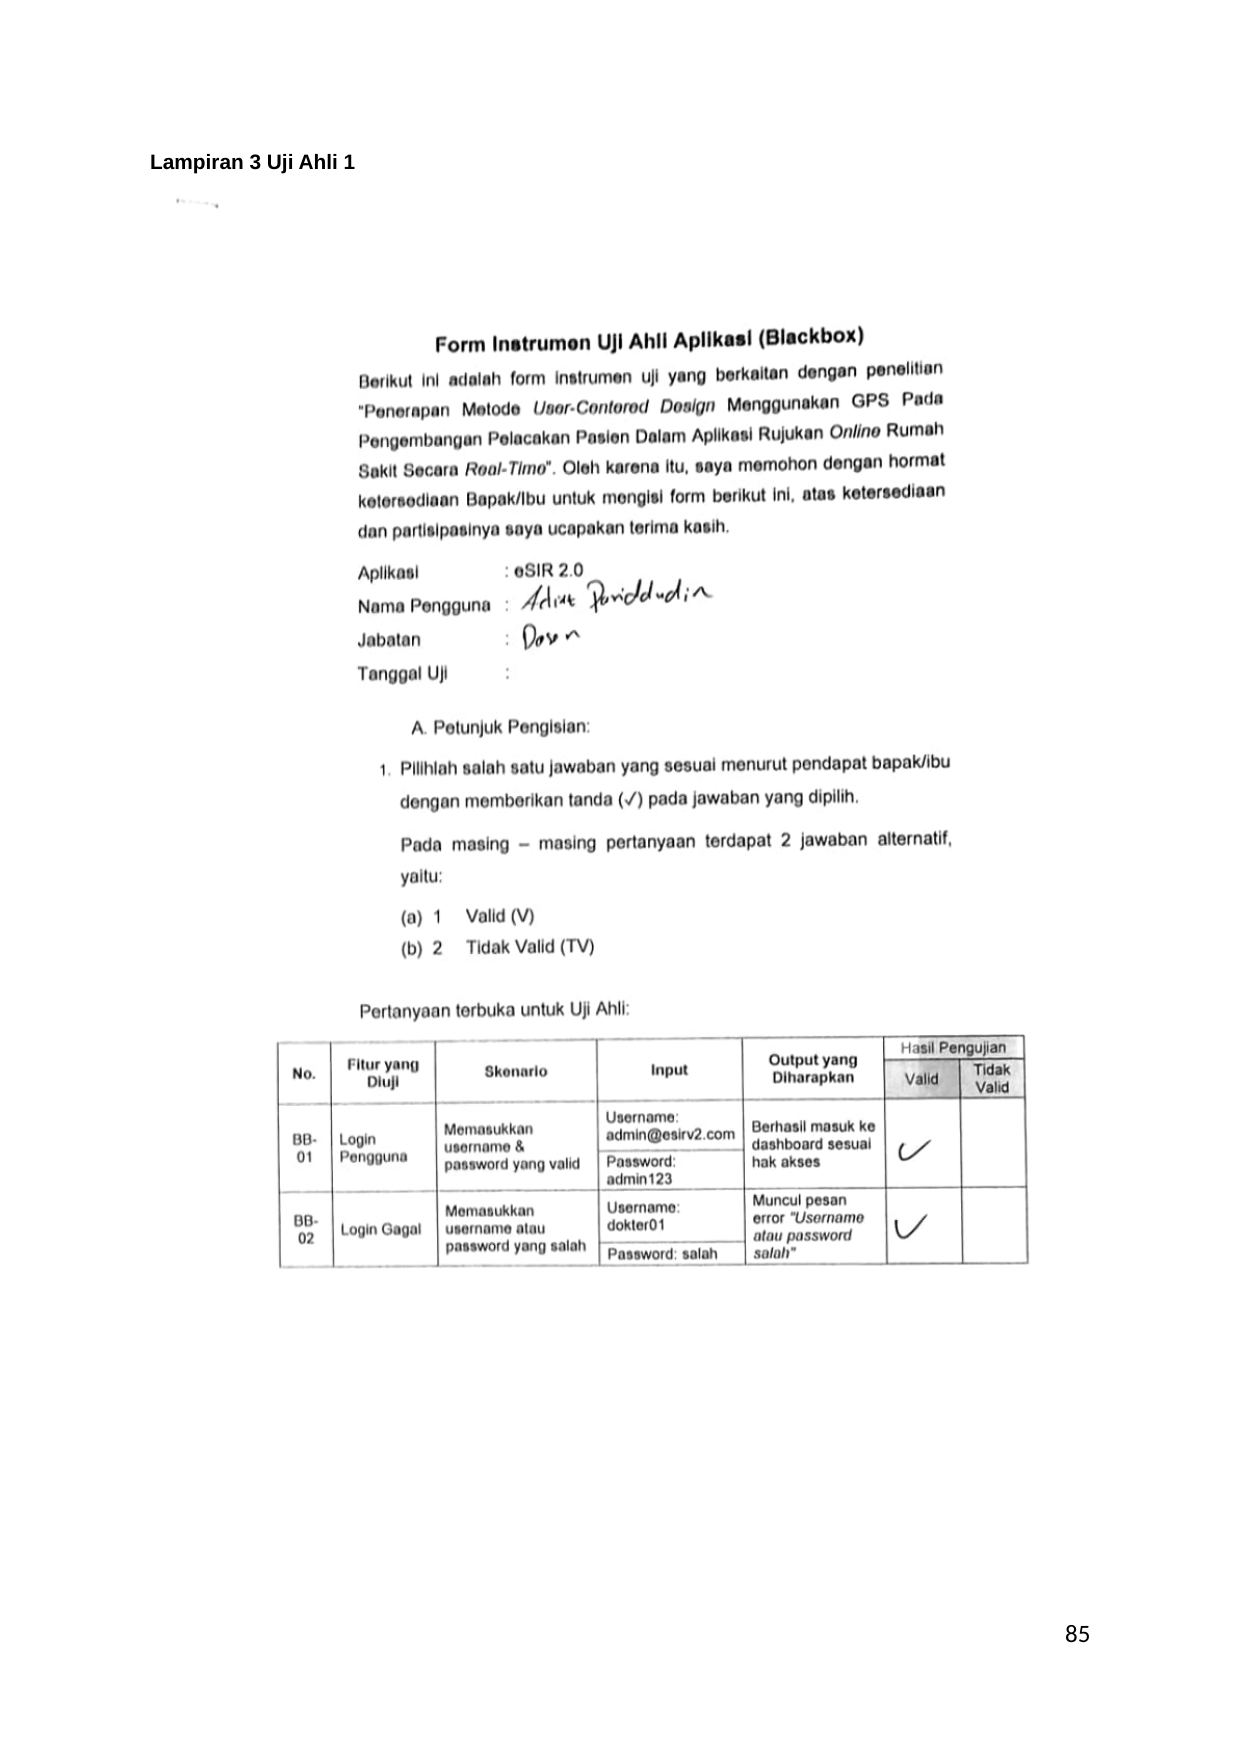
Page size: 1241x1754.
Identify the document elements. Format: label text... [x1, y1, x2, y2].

subtitle Lampiran 3 Uji Ahli 1 [150, 150, 1090, 174]
picture [150, 181, 1090, 1511]
